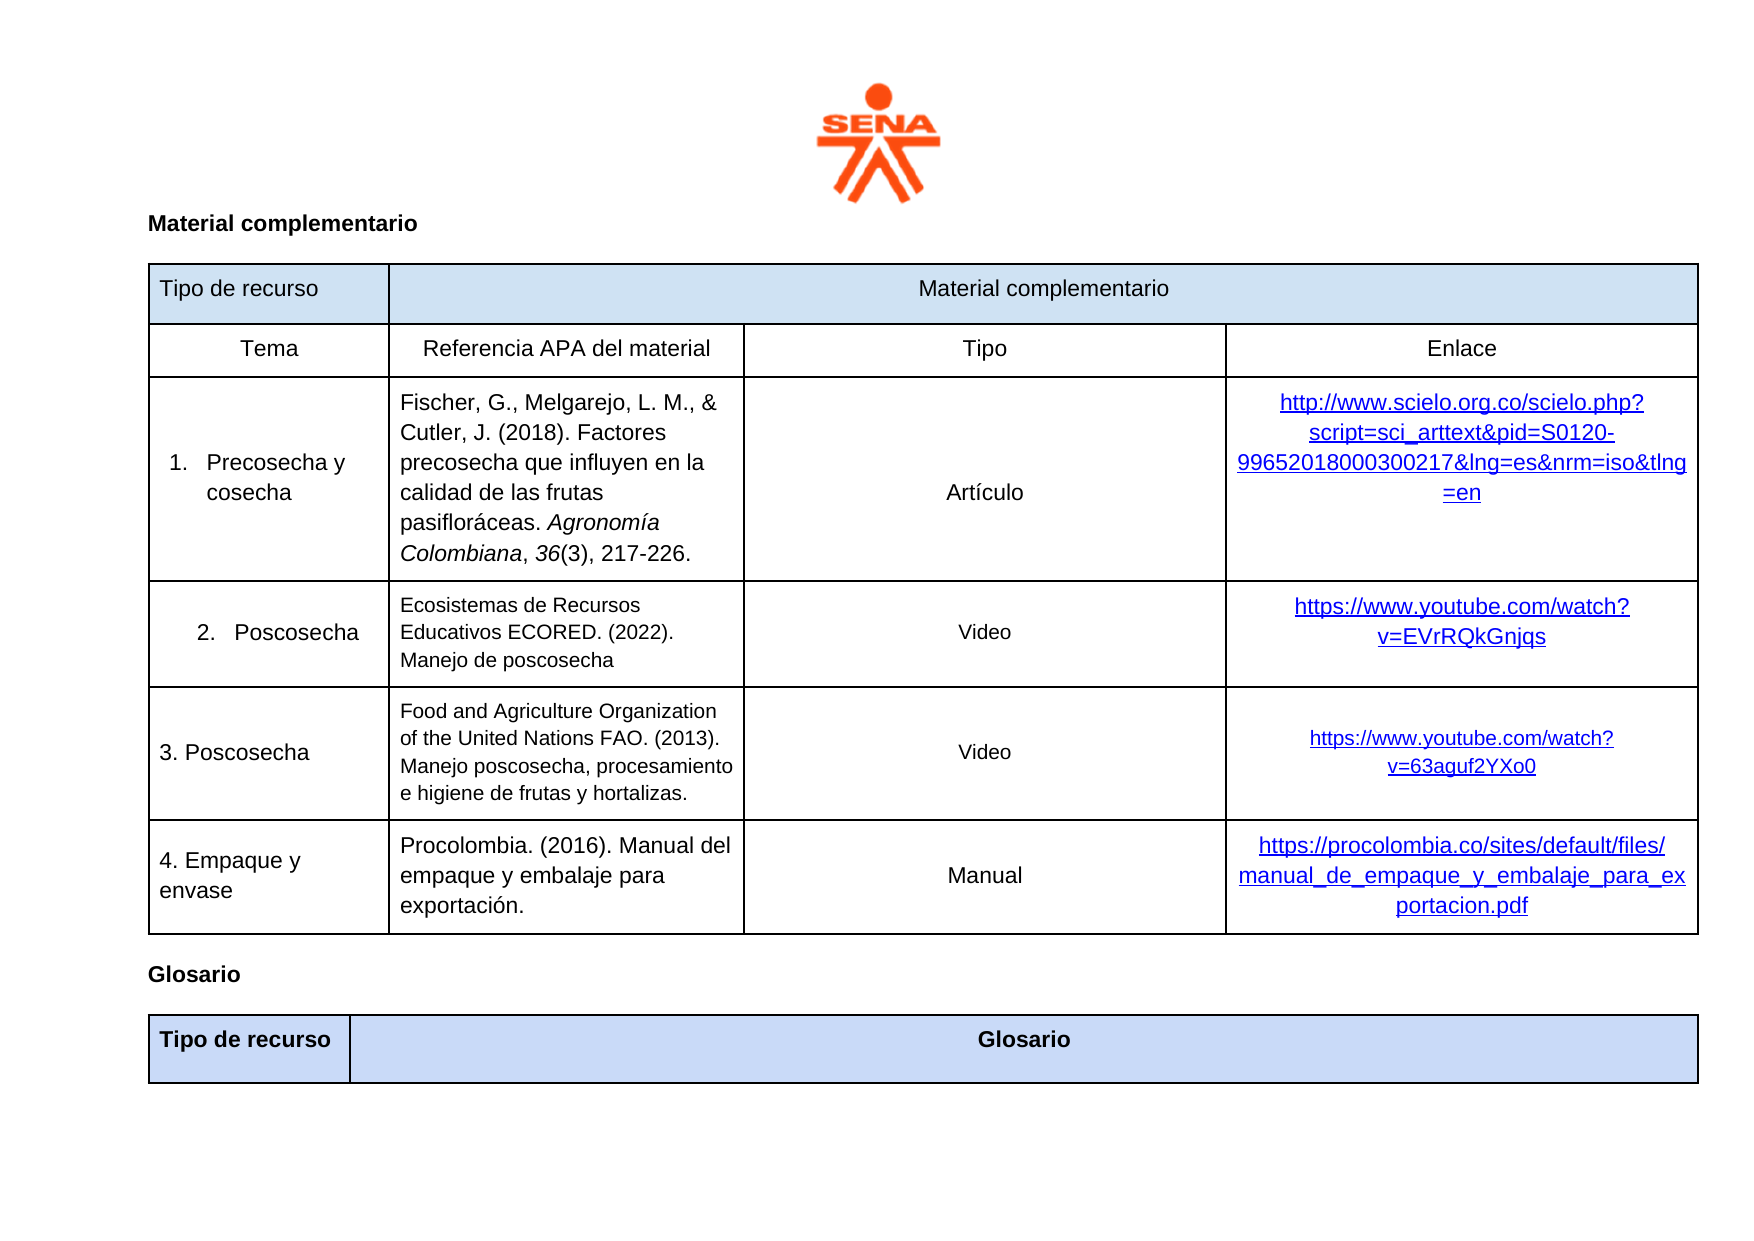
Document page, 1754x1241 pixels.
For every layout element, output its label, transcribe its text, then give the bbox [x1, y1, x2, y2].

picture [805, 75, 949, 210]
table_cell Procolombia. (2016). Manual del empaque y embalaje para exportación. [390, 821, 743, 933]
table_cell Poscosecha [150, 582, 388, 686]
table_cell Tipo [745, 325, 1225, 376]
table_cell Tema [150, 325, 388, 376]
table_cell Fischer, G., Melgarejo, L. M., & Cutler, J. (2018). Factores precosecha que influyen en la calidad de las frutas pasifloráceas. Agronomía Colombiana, 36(3), 217-226. [390, 378, 743, 580]
table_cell https://procolombia.co/sites/default/files/manual_de_empaque_y_embalaje_para_exportacion.pdf [1227, 821, 1697, 933]
text Material complementario [148, 210, 1606, 236]
table_cell https://www.youtube.com/watch?v=EVrRQkGnjqs [1227, 582, 1697, 686]
table_cell Video [745, 582, 1225, 686]
table_cell Enlace [1227, 325, 1697, 376]
table_cell 4. Empaque y envase [150, 821, 388, 933]
table_cell Precosecha y cosecha [150, 378, 388, 580]
table_cell Ecosistemas de Recursos Educativos ECORED. (2022). Manejo de poscosecha [390, 582, 743, 686]
table_cell https://www.youtube.com/watch?v=63aguf2YXo0 [1227, 688, 1697, 819]
table_header Tipo de recurso [150, 1016, 349, 1082]
table_header Tipo de recurso [150, 265, 388, 323]
table_header Material complementario [390, 265, 1697, 323]
text Glosario [148, 961, 1606, 987]
table_header Glosario [351, 1016, 1697, 1082]
table_cell http://www.scielo.org.co/scielo.php?script=sci_arttext&pid=S0120-99652018000300217&lng=es&nrm=iso&tlng=en [1227, 378, 1697, 580]
table_cell Video [745, 688, 1225, 819]
table_cell Artículo [745, 378, 1225, 580]
table_cell Food and Agriculture Organization of the United Nations FAO. (2013). Manejo poscosecha, procesamiento e higiene de frutas y hortalizas. [390, 688, 743, 819]
table_cell 3. Poscosecha [150, 688, 388, 819]
table_cell Referencia APA del material [390, 325, 743, 376]
table_cell Manual [745, 821, 1225, 933]
